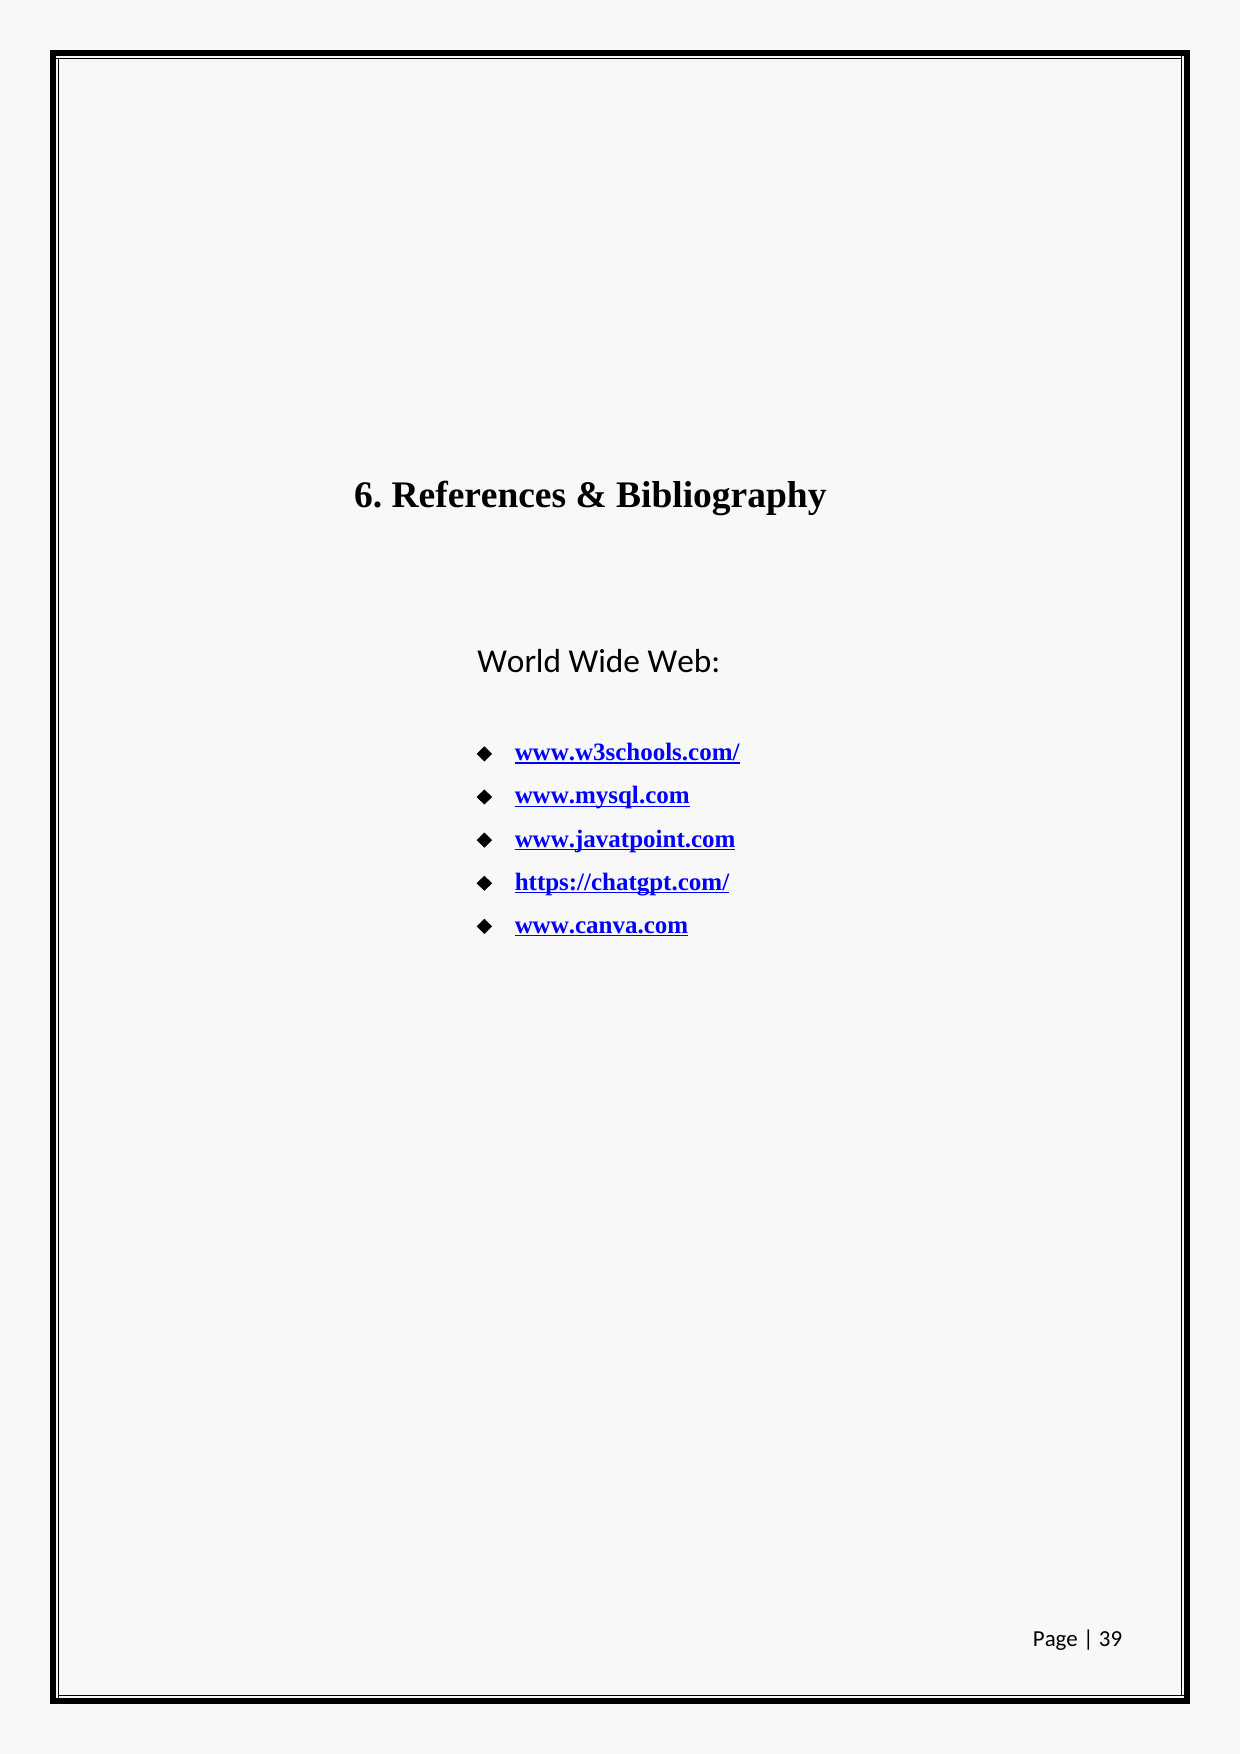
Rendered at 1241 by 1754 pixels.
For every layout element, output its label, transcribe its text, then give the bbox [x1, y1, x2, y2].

list www.mysql.com [477, 781, 1004, 809]
text World Wide Web: [402, 640, 1113, 681]
list www.javatpoint.com [477, 824, 1004, 852]
list https://chatgpt.com/ [477, 867, 1004, 896]
list www.canva.com [477, 910, 1004, 939]
text 6. References & Bibliography [177, 473, 1004, 516]
list www.w3schools.com/ [477, 737, 1004, 766]
